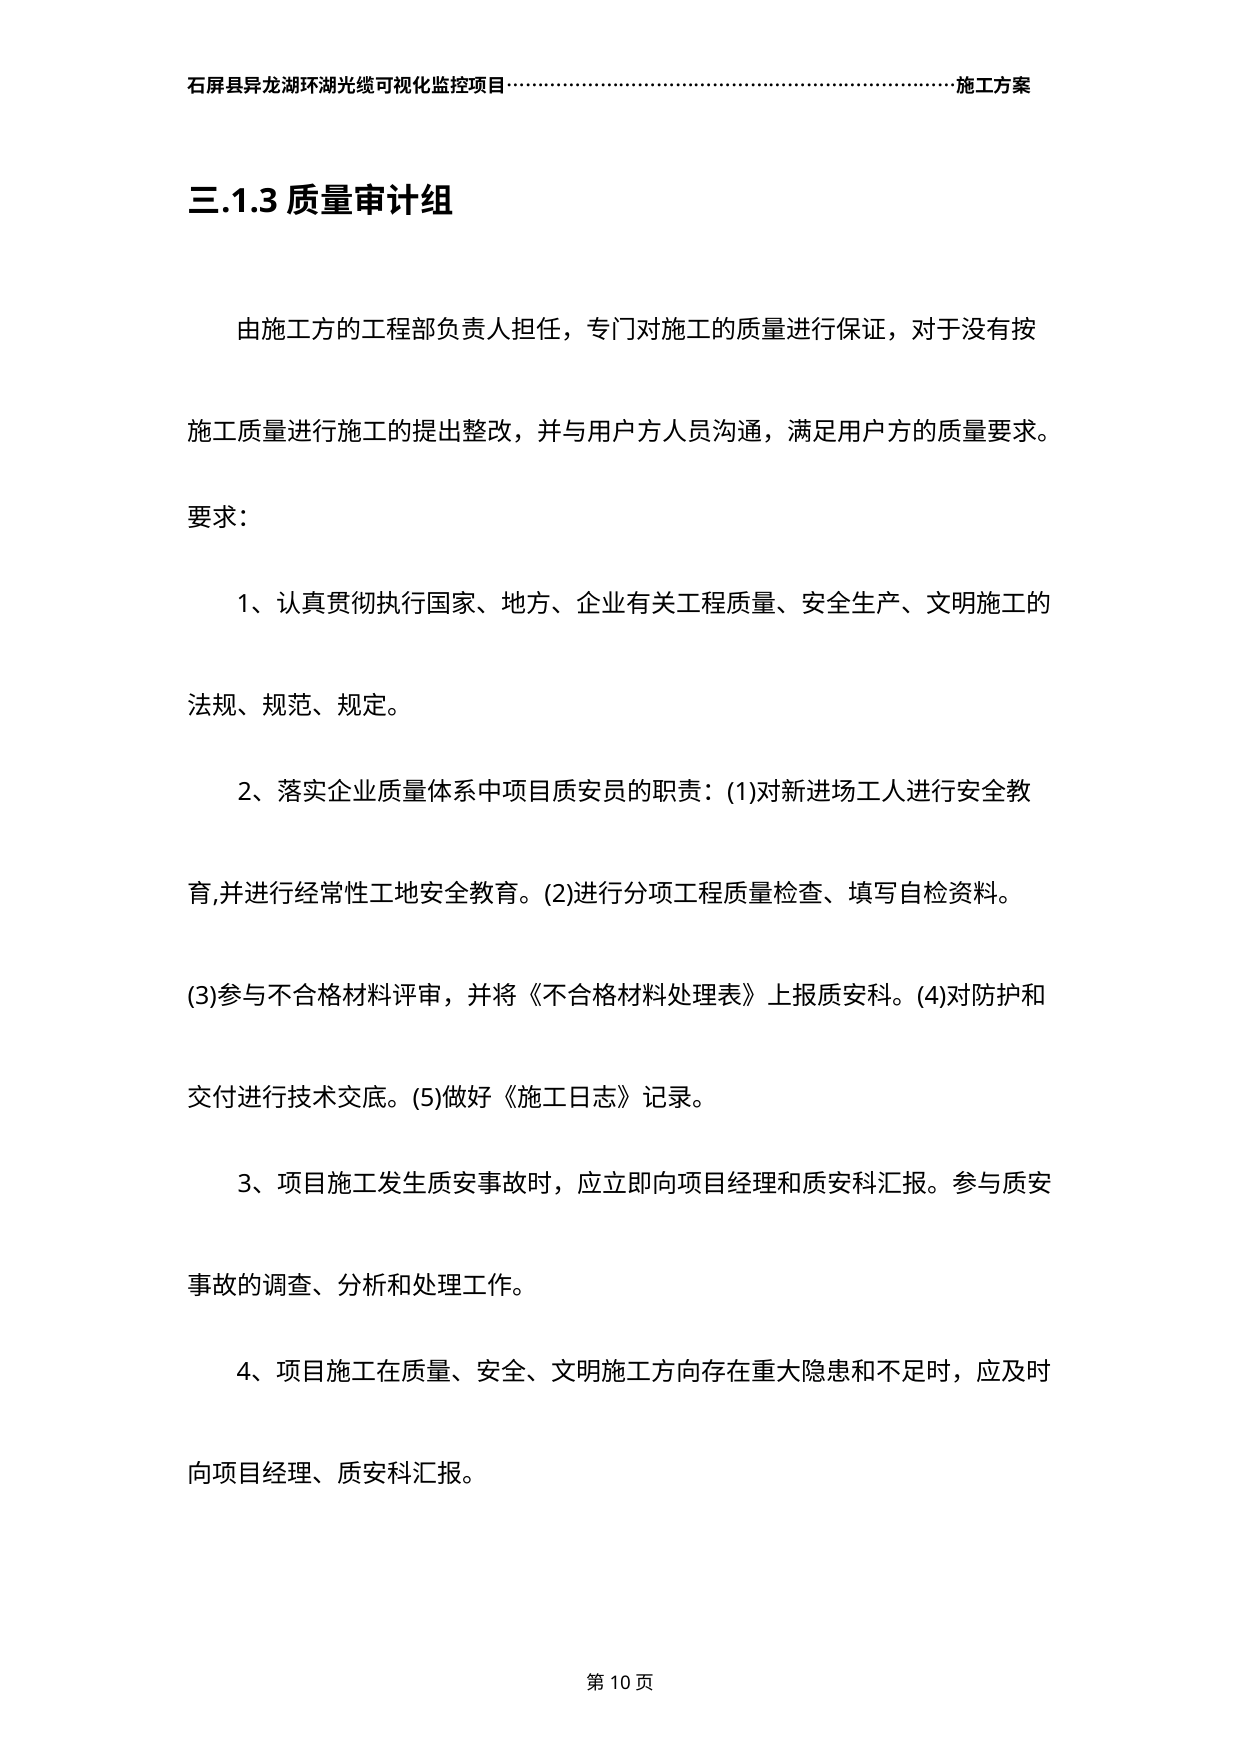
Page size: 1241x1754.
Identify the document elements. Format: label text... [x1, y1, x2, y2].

text 要求： [187, 482, 1053, 550]
subtitle 质量审计组 [187, 164, 1053, 232]
text 3、项目施工发生质安事故时，应立即向项目经理和质安科汇报。参与质安事故的调查、分析和处理工作。 [187, 1148, 1053, 1317]
text 2、落实企业质量体系中项目质安员的职责：(1)对新进场工人进行安全教育,并进行经常性工地安全教育。(2)进行分项工程质量检查、填写自检资料。(3)参与不合格材料评审，并将《不合格材料处理表》上报质安科。(4)对防护和交付进行技术交底。(5)做好《施工日志》记录。 [187, 756, 1053, 1129]
text 由施工方的工程部负责人担任，专门对施工的质量进行保证，对于没有按施工质量进行施工的提出整改，并与用户方人员沟通，满足用户方的质量要求。 [187, 294, 1053, 464]
text 4、项目施工在质量、安全、文明施工方向存在重大隐患和不足时，应及时 向项目经理、质安科汇报。 [187, 1336, 1053, 1505]
text 1、认真贯彻执行国家、地方、企业有关工程质量、安全生产、文明施工的 法规、规范、规定。 [187, 568, 1053, 738]
